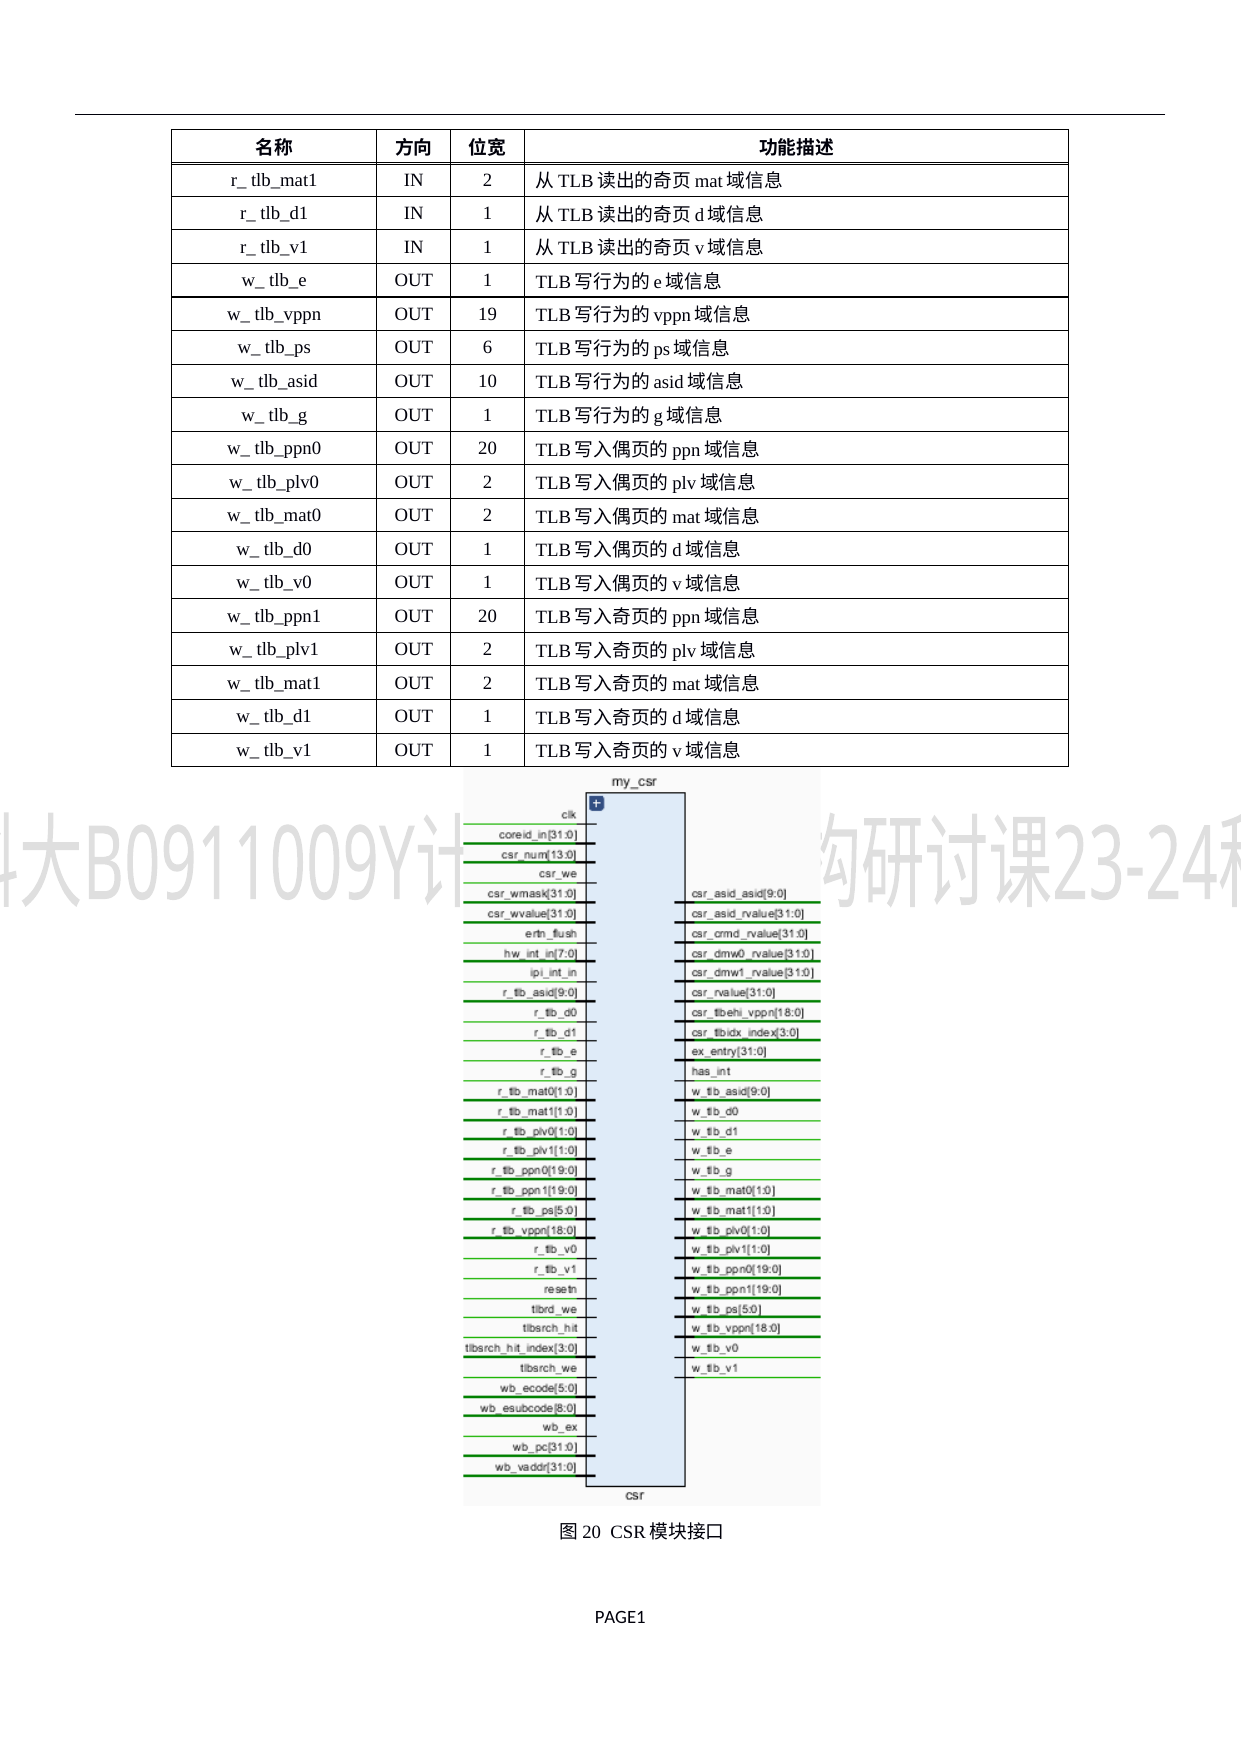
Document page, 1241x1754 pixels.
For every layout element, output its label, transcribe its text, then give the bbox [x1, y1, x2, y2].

table_cell TLB写入偶页的mat域信息 [525, 499, 1068, 531]
table_cell TLB写入奇页的ppn域信息 [525, 599, 1068, 632]
table_header 位宽 [451, 130, 524, 162]
table_cell w_ tlb_d0 [172, 532, 376, 565]
table_cell 6 [451, 331, 524, 363]
table_cell OUT [377, 298, 450, 330]
table_cell TLB写入偶页的d域信息 [525, 532, 1068, 565]
table_cell TLB写行为的ps域信息 [525, 331, 1068, 363]
table_cell w_ tlb_mat0 [172, 499, 376, 531]
table_cell w_ tlb_g [172, 398, 376, 431]
table_cell OUT [377, 398, 450, 431]
table_cell TLB写行为的asid域信息 [525, 365, 1068, 397]
table_cell OUT [377, 465, 450, 498]
table_cell OUT [377, 532, 450, 565]
table_cell 19 [451, 298, 524, 330]
table_cell TLB写入偶页的v域信息 [525, 566, 1068, 598]
table_cell OUT [377, 566, 450, 598]
table_cell IN [377, 230, 450, 263]
table_cell 2 [451, 666, 524, 699]
table_cell w_ tlb_ps [172, 331, 376, 363]
table_cell r_ tlb_v1 [172, 230, 376, 263]
table_cell w_ tlb_plv1 [172, 633, 376, 665]
table_header 名称 [172, 130, 376, 162]
table_cell TLB写行为的g域信息 [525, 398, 1068, 431]
table_cell 20 [451, 432, 524, 464]
text 图20 CSR模块接口 [119, 1514, 1165, 1547]
table_cell w_ tlb_d1 [172, 700, 376, 732]
table_cell 10 [451, 365, 524, 397]
table_cell IN [377, 197, 450, 229]
table_cell w_ tlb_mat1 [172, 666, 376, 699]
table_cell w_ tlb_v0 [172, 566, 376, 598]
table_cell TLB写入偶页的plv域信息 [525, 465, 1068, 498]
table_cell OUT [377, 499, 450, 531]
table_cell w_ tlb_asid [172, 365, 376, 397]
table_cell OUT [377, 365, 450, 397]
table_cell 从TLB读出的奇页mat域信息 [525, 165, 1068, 196]
table_header 功能描述 [525, 130, 1068, 162]
table_cell 1 [451, 264, 524, 296]
table_cell OUT [377, 666, 450, 699]
table_cell OUT [377, 264, 450, 296]
table_cell 1 [451, 230, 524, 263]
table_cell 2 [451, 633, 524, 665]
table_cell IN [377, 165, 450, 196]
table_cell TLB写入奇页的mat域信息 [525, 666, 1068, 699]
table_cell w_ tlb_ppn1 [172, 599, 376, 632]
table_cell 1 [451, 734, 524, 766]
table_cell 1 [451, 398, 524, 431]
table_cell OUT [377, 700, 450, 732]
table_cell 1 [451, 700, 524, 732]
table_cell w_ tlb_e [172, 264, 376, 296]
table_cell 从TLB读出的奇页d域信息 [525, 197, 1068, 229]
table_cell w_ tlb_vppn [172, 298, 376, 330]
table_cell 2 [451, 499, 524, 531]
table_cell 20 [451, 599, 524, 632]
table_cell TLB写行为的vppn域信息 [525, 298, 1068, 330]
table_cell 2 [451, 165, 524, 196]
table_cell TLB写行为的e域信息 [525, 264, 1068, 296]
table_cell 1 [451, 532, 524, 565]
table_cell OUT [377, 734, 450, 766]
table_cell 1 [451, 197, 524, 229]
table_cell r_ tlb_d1 [172, 197, 376, 229]
table_cell w_ tlb_plv0 [172, 465, 376, 498]
table_cell TLB写入奇页的v域信息 [525, 734, 1068, 766]
table_cell 1 [451, 566, 524, 598]
table_cell OUT [377, 633, 450, 665]
table_cell w_ tlb_ppn0 [172, 432, 376, 464]
table_cell OUT [377, 432, 450, 464]
table_cell TLB写入奇页的plv域信息 [525, 633, 1068, 665]
table_header 方向 [377, 130, 450, 162]
table_cell 2 [451, 465, 524, 498]
picture [463, 767, 821, 1506]
table_cell OUT [377, 599, 450, 632]
table_cell w_ tlb_v1 [172, 734, 376, 766]
table_cell TLB写入偶页的ppn域信息 [525, 432, 1068, 464]
table_cell r_ tlb_mat1 [172, 165, 376, 196]
table_cell TLB写入奇页的d域信息 [525, 700, 1068, 732]
table_cell OUT [377, 331, 450, 363]
table_cell 从TLB读出的奇页v域信息 [525, 230, 1068, 263]
